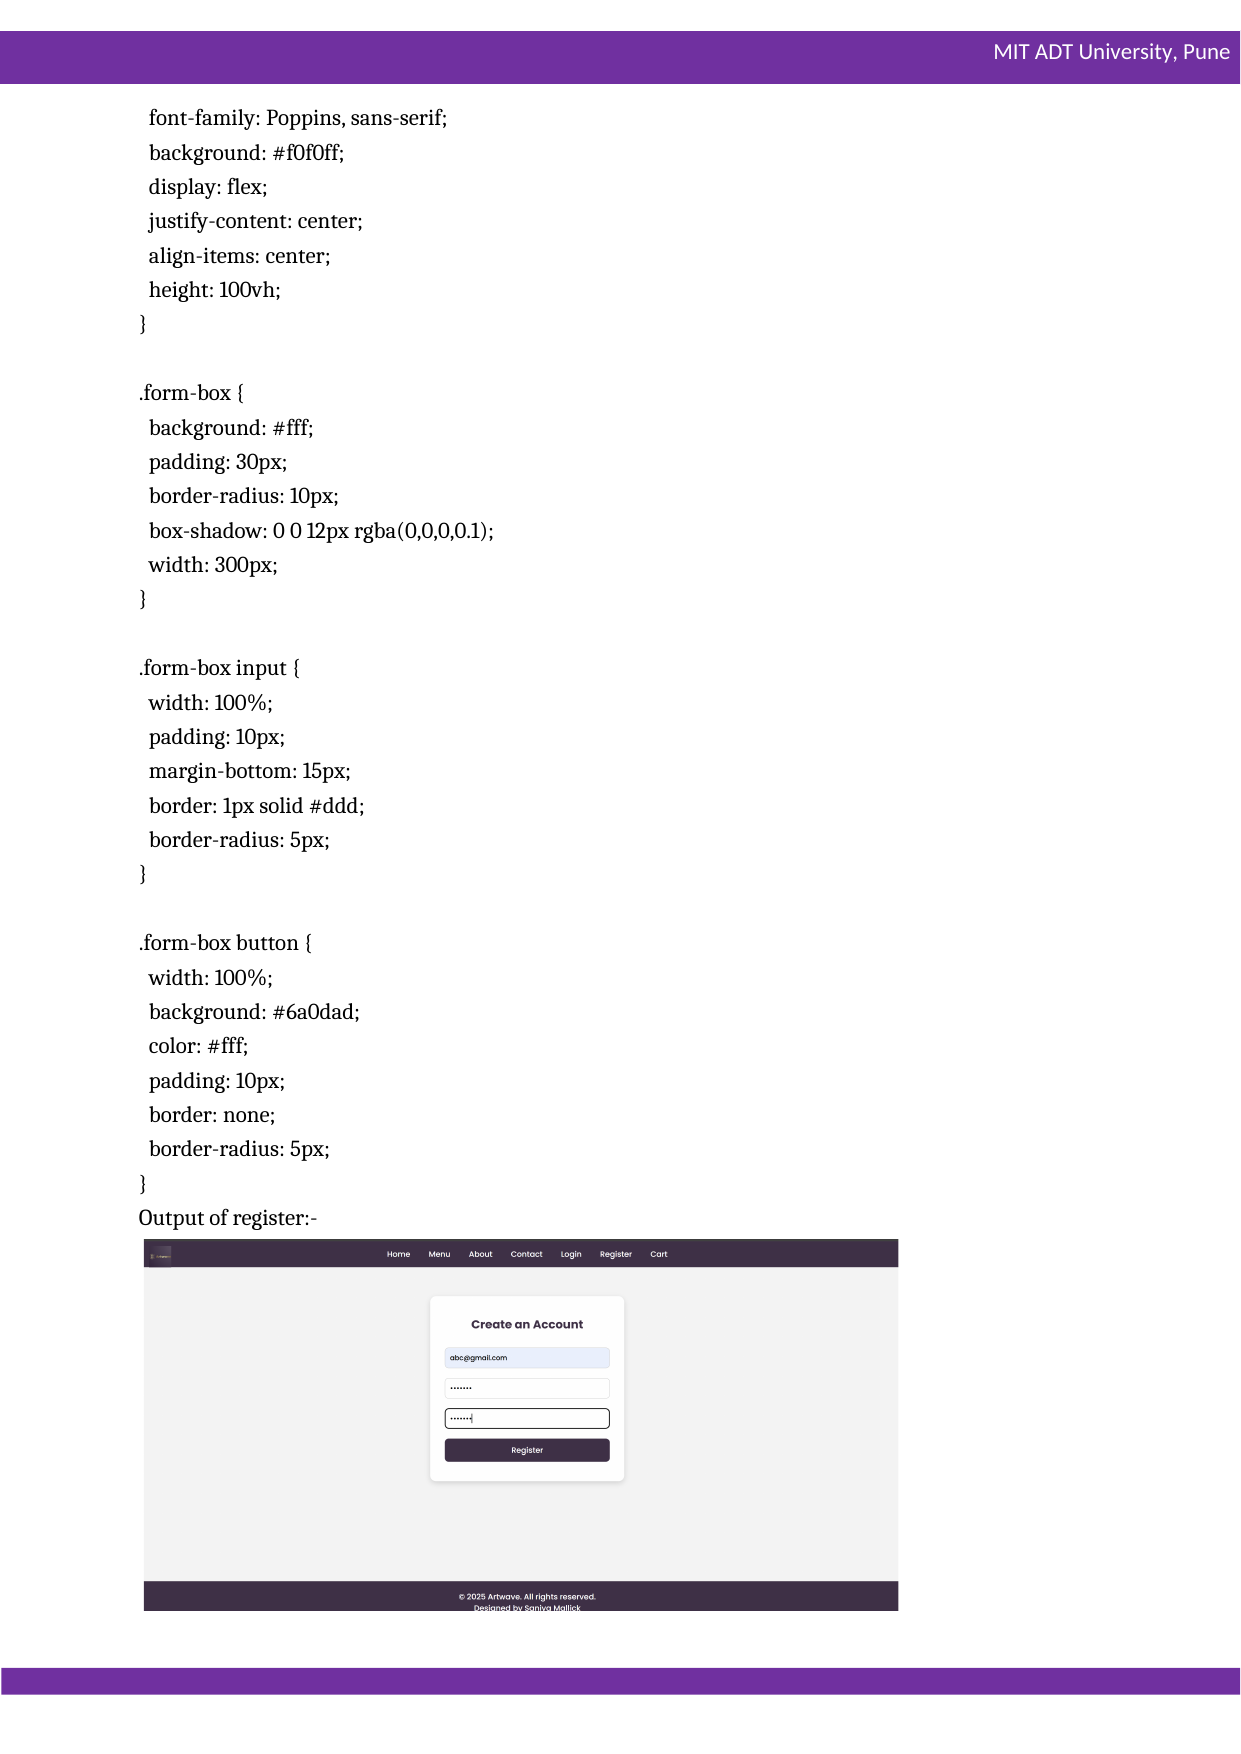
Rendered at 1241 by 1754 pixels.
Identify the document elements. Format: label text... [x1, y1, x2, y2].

text background: #6a0dad; [139, 999, 1195, 1025]
text width: 100%; [139, 964, 1195, 991]
text width: 100%; [139, 689, 1195, 716]
text color: #fff; [139, 1033, 1195, 1059]
text border-radius: 5px; [139, 827, 1195, 853]
text } [139, 861, 1195, 888]
text .form-box { [139, 380, 1195, 406]
text .form-box input { [139, 655, 1195, 681]
text display: flex; [139, 174, 1195, 200]
text width: 300px; [139, 552, 1195, 578]
text border-radius: 5px; [139, 1136, 1195, 1163]
text border: none; [139, 1102, 1195, 1128]
text Output of register:- [139, 1205, 1195, 1231]
text } [139, 311, 1195, 338]
picture [143, 1239, 899, 1611]
text margin-bottom: 15px; [139, 758, 1195, 784]
text box-shadow: 0 0 12px rgba(0,0,0,0.1); [139, 517, 1195, 544]
text justify-content: center; [139, 208, 1195, 234]
text } [139, 1171, 1195, 1197]
text .form-box button { [139, 930, 1195, 956]
text height: 100vh; [139, 277, 1195, 303]
text font-family: Poppins, sans-serif; [139, 105, 1195, 131]
text align-items: center; [139, 242, 1195, 269]
text padding: 30px; [139, 449, 1195, 475]
text border-radius: 10px; [139, 483, 1195, 509]
text background: #fff; [139, 414, 1195, 441]
text background: #f0f0ff; [139, 139, 1195, 166]
text padding: 10px; [139, 724, 1195, 750]
text } [139, 586, 1195, 613]
text border: 1px solid #ddd; [139, 792, 1195, 819]
text padding: 10px; [139, 1067, 1195, 1094]
